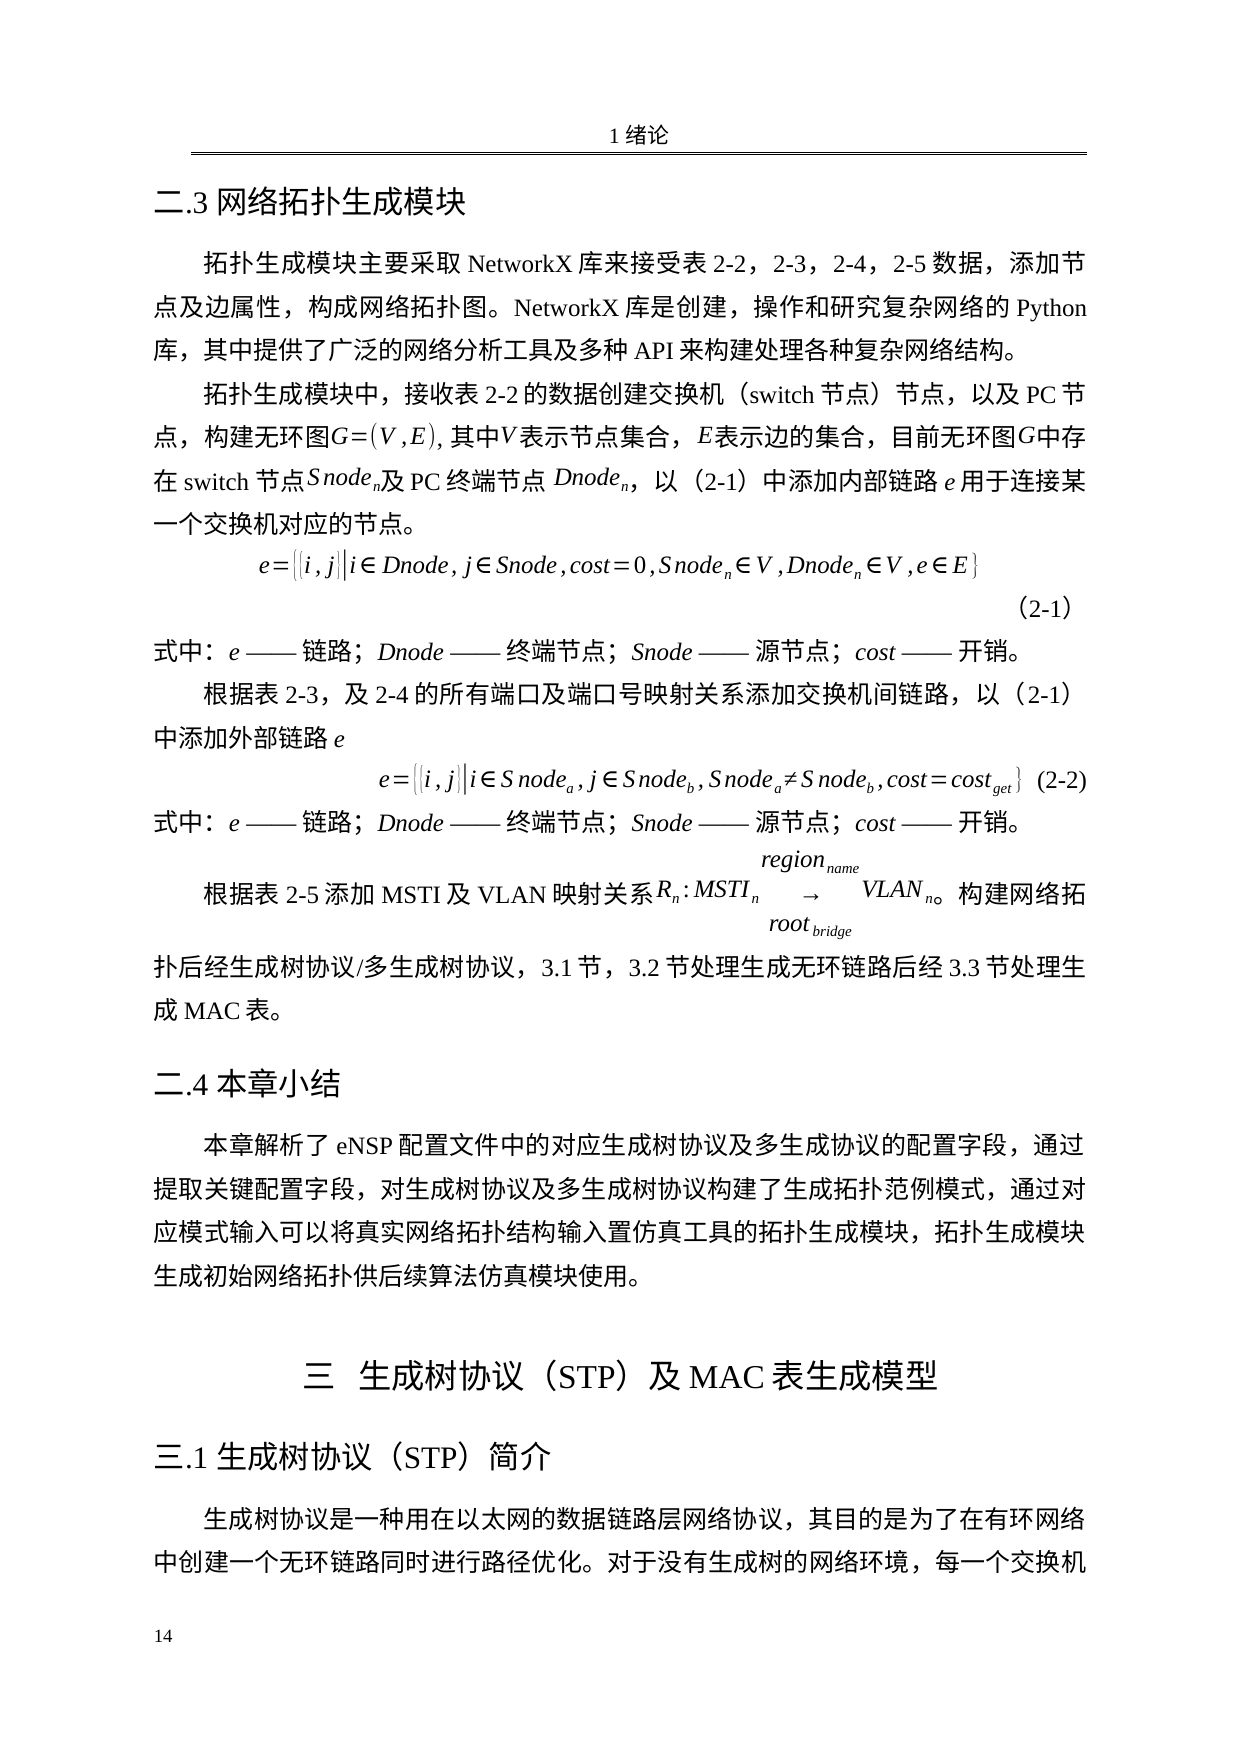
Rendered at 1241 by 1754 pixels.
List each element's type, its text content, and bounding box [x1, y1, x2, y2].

subtitle 网络拓扑生成模块 [153, 177, 1087, 222]
text 拓扑生成模块主要采取NetworkX库来接受表2-2，2-3，2-4，2-5数据，添加节点及边属性，构成网络拓扑图。NetworkX库是创建，操作和研究复杂网络的Python库，其中提供了广泛的网络分析工具及多种API来构建处理各种复杂网络结构。 [153, 244, 1087, 367]
text 本章解析了eNSP配置文件中的对应生成树协议及多生成协议的配置字段，通过提取关键配置字段，对生成树协议及多生成树协议构建了生成拓扑范例模式，通过对应模式输入可以将真实网络拓扑结构输入置仿真工具的拓扑生成模块，拓扑生成模块生成初始网络拓扑供后续算法仿真模块使用。 [153, 1126, 1087, 1292]
subtitle 生成树协议（STP）简介 [153, 1432, 1087, 1478]
text 式中：e —— 链路；Dnode —— 终端节点；Snode —— 源节点；cost —— 开销。 [153, 802, 1087, 838]
text 根据表2-5添加MSTI及VLAN映射关系。构建网络拓扑后经生成树协议/多生成树协议，3.1节，3.2节处理生成无环链路后经3.3节处理生成MAC表。 [153, 846, 1087, 1027]
text 式中：e —— 链路；Dnode —— 终端节点；Snode —— 源节点；cost —— 开销。 [153, 632, 1087, 668]
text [153, 1499, 1087, 1579]
subtitle 生成树协议（STP）及MAC表生成模型 [153, 1349, 1087, 1398]
text 根据表2-3，及2-4的所有端口及端口号映射关系添加交换机间链路，以（2-1）中添加外部链路e [153, 675, 1087, 755]
text 拓扑生成模块中，接收表2-2的数据创建交换机（switch节点）节点，以及PC节点，构建无环图, 其中表示节点集合，表示边的集合，目前无环图中存在switch 节点及PC终端节点 ，以（2-1）中添加内部链路e用于连接某一个交换机对应的节点。 [153, 374, 1087, 541]
text (2-2) [153, 762, 1087, 796]
subtitle 本章小结 [153, 1059, 1087, 1104]
text （2-1） [153, 588, 1087, 624]
